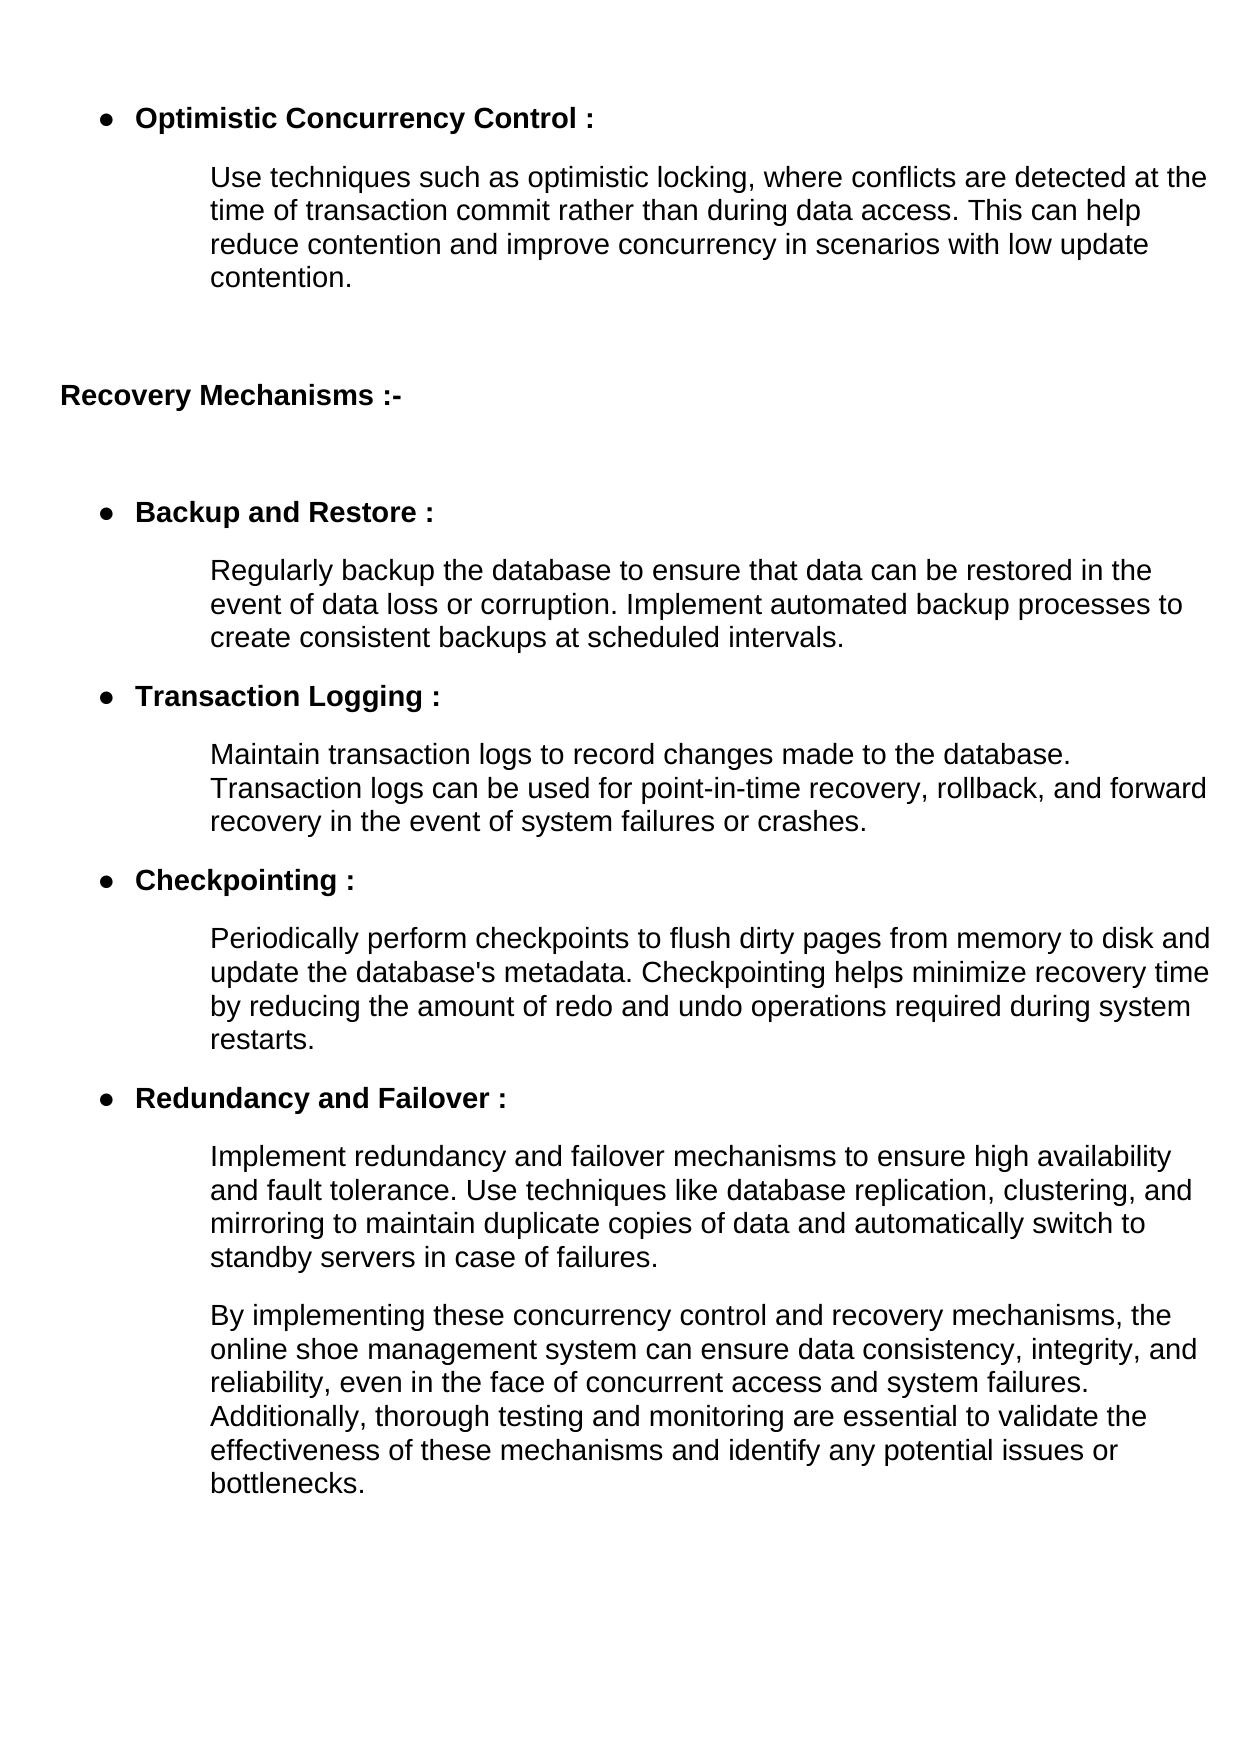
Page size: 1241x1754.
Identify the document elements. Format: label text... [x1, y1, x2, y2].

text By implementing these concurrency control and recovery mechanisms, the online shoe management system can ensure data consistency, integrity, and reliability, even in the face of concurrent access and system failures. Additionally, thorough testing and monitoring are essential to validate the effectiveness of these mechanisms and identify any potential issues or bottlenecks. [210, 1298, 1218, 1500]
list Checkpointing : [97, 863, 1218, 897]
text Implement redundancy and failover mechanisms to ensure high availability and fault tolerance. Use techniques like database replication, clustering, and mirroring to maintain duplicate copies of data and automatically switch to standby servers in case of failures. [210, 1139, 1218, 1273]
text Maintain transaction logs to record changes made to the database. Transaction logs can be used for point-in-time recovery, rollback, and forward recovery in the event of system failures or crashes. [210, 737, 1218, 838]
list Redundancy and Failover : [97, 1081, 1218, 1114]
list Backup and Restore : [97, 495, 1218, 528]
text Regularly backup the database to ensure that data can be restored in the event of data loss or corruption. Implement automated backup processes to create consistent backups at scheduled intervals. [210, 553, 1218, 654]
text Periodically perform checkpoints to flush dirty pages from memory to disk and update the database's metadata. Checkpointing helps minimize recovery time by reducing the amount of redo and undo operations required during system restarts. [210, 922, 1218, 1056]
list Transaction Logging : [97, 679, 1218, 712]
text Recovery Mechanisms :- [60, 378, 1218, 411]
list Optimistic Concurrency Control : [97, 101, 1218, 135]
text Use techniques such as optimistic locking, where conflicts are detected at the time of transaction commit rather than during data access. This can help reduce contention and improve concurrency in scenarios with low update contention. [210, 160, 1218, 294]
